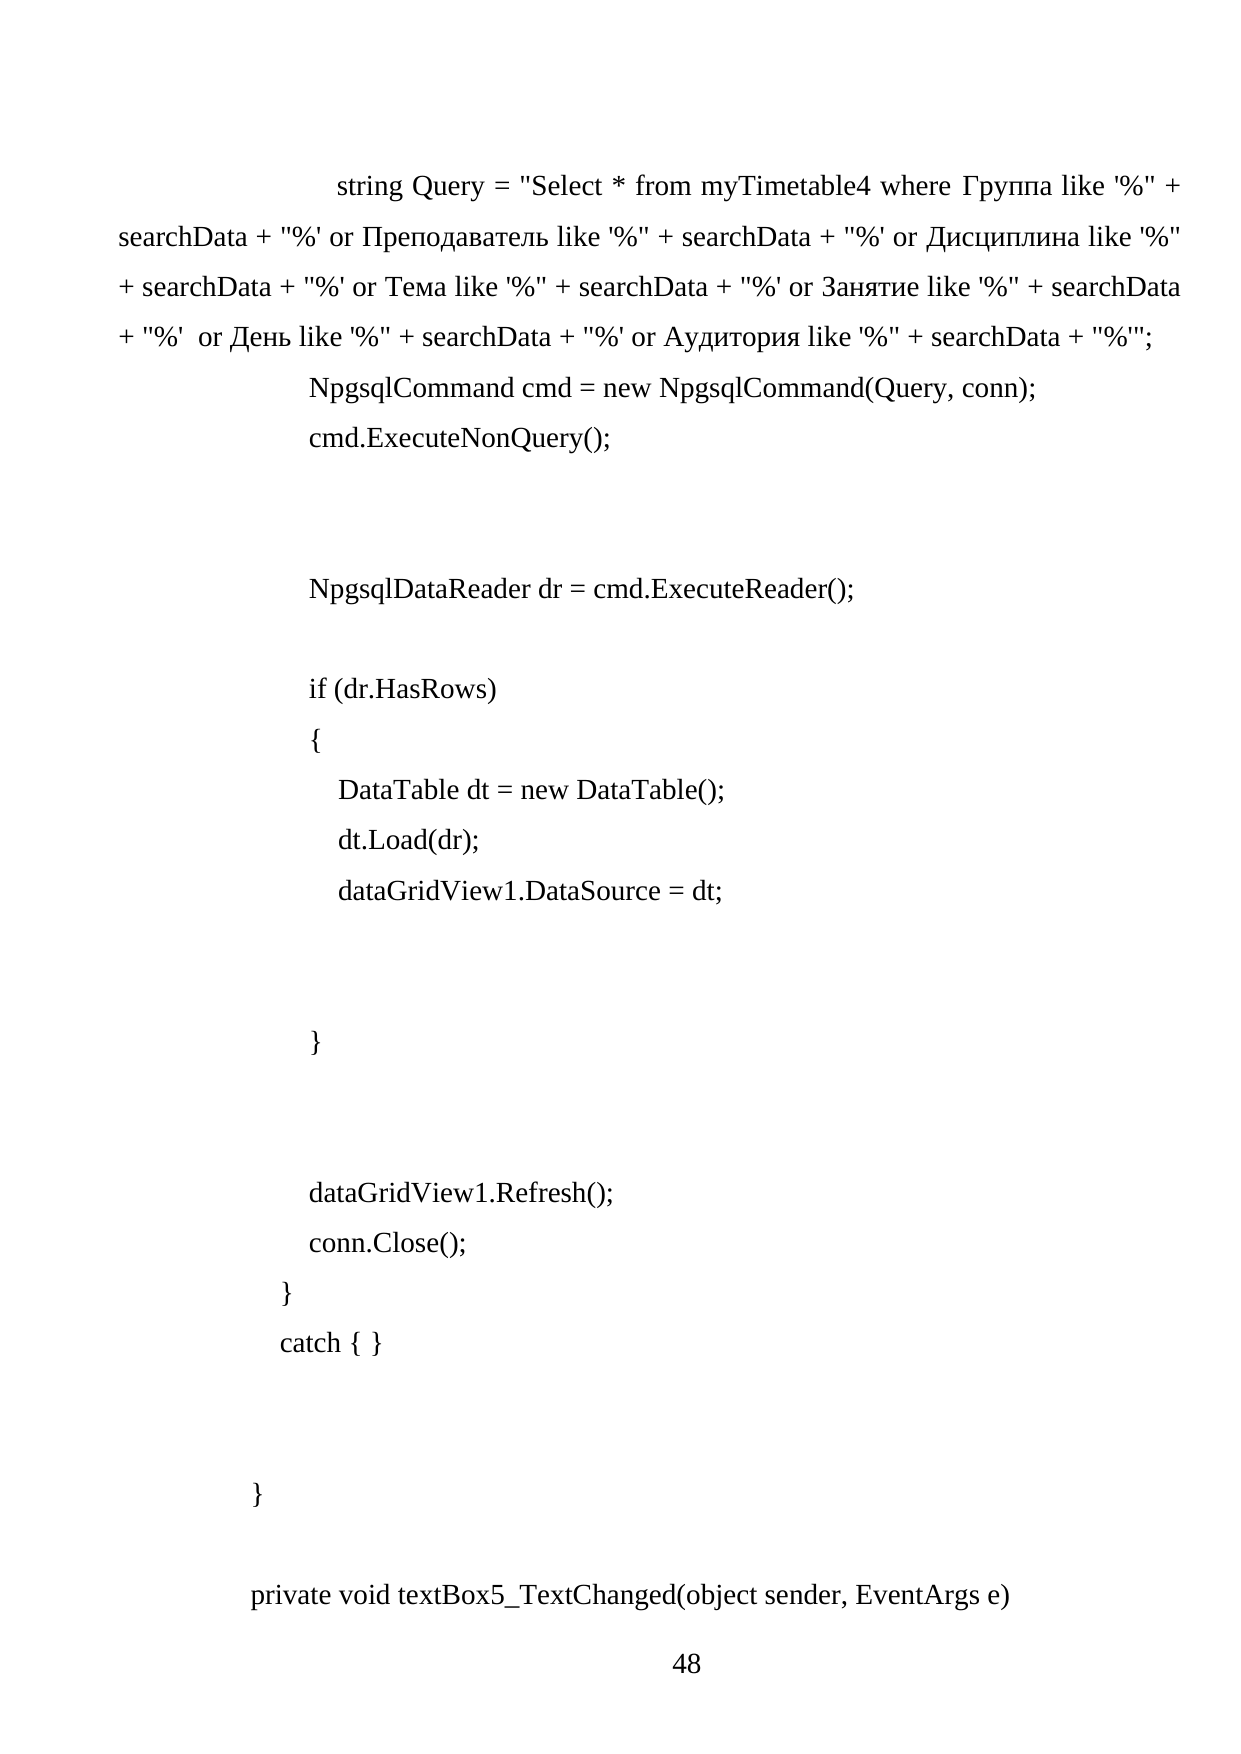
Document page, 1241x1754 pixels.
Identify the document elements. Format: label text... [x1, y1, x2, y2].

text DataTable dt = new DataTable(); [118, 772, 1181, 806]
text NpgsqlCommand cmd = new NpgsqlCommand(Query, conn); [118, 370, 1181, 403]
text cmd.ExecuteNonQuery(); [118, 420, 1181, 453]
text NpgsqlDataReader dr = cmd.ExecuteReader(); [118, 571, 1181, 604]
text } [118, 1477, 1181, 1510]
text dataGridView1.DataSource = dt; [118, 873, 1181, 906]
text if (dr.HasRows) [118, 672, 1181, 705]
text catch { } [118, 1326, 1181, 1359]
text } [118, 1275, 1181, 1309]
text conn.Close(); [118, 1225, 1181, 1258]
text private void textBox5_TextChanged(object sender, EventArgs e) [118, 1577, 1181, 1611]
text string Query = "Select * from myTimetable4 where Группа like '%" + searchData + "%' or Преподаватель like '%" + searchData + "%' or Дисциплина like '%" + searchData + "%' or Тема like '%" + searchData + "%' or Занятие like '%" + searchData + "%' or День like '%" + searchData + "%' or Аудитория like '%" + searchData + "%'"; [118, 168, 1181, 353]
text dt.Load(dr); [118, 822, 1181, 856]
text { [118, 722, 1181, 755]
text } [118, 1024, 1181, 1057]
text dataGridView1.Refresh(); [118, 1175, 1181, 1208]
